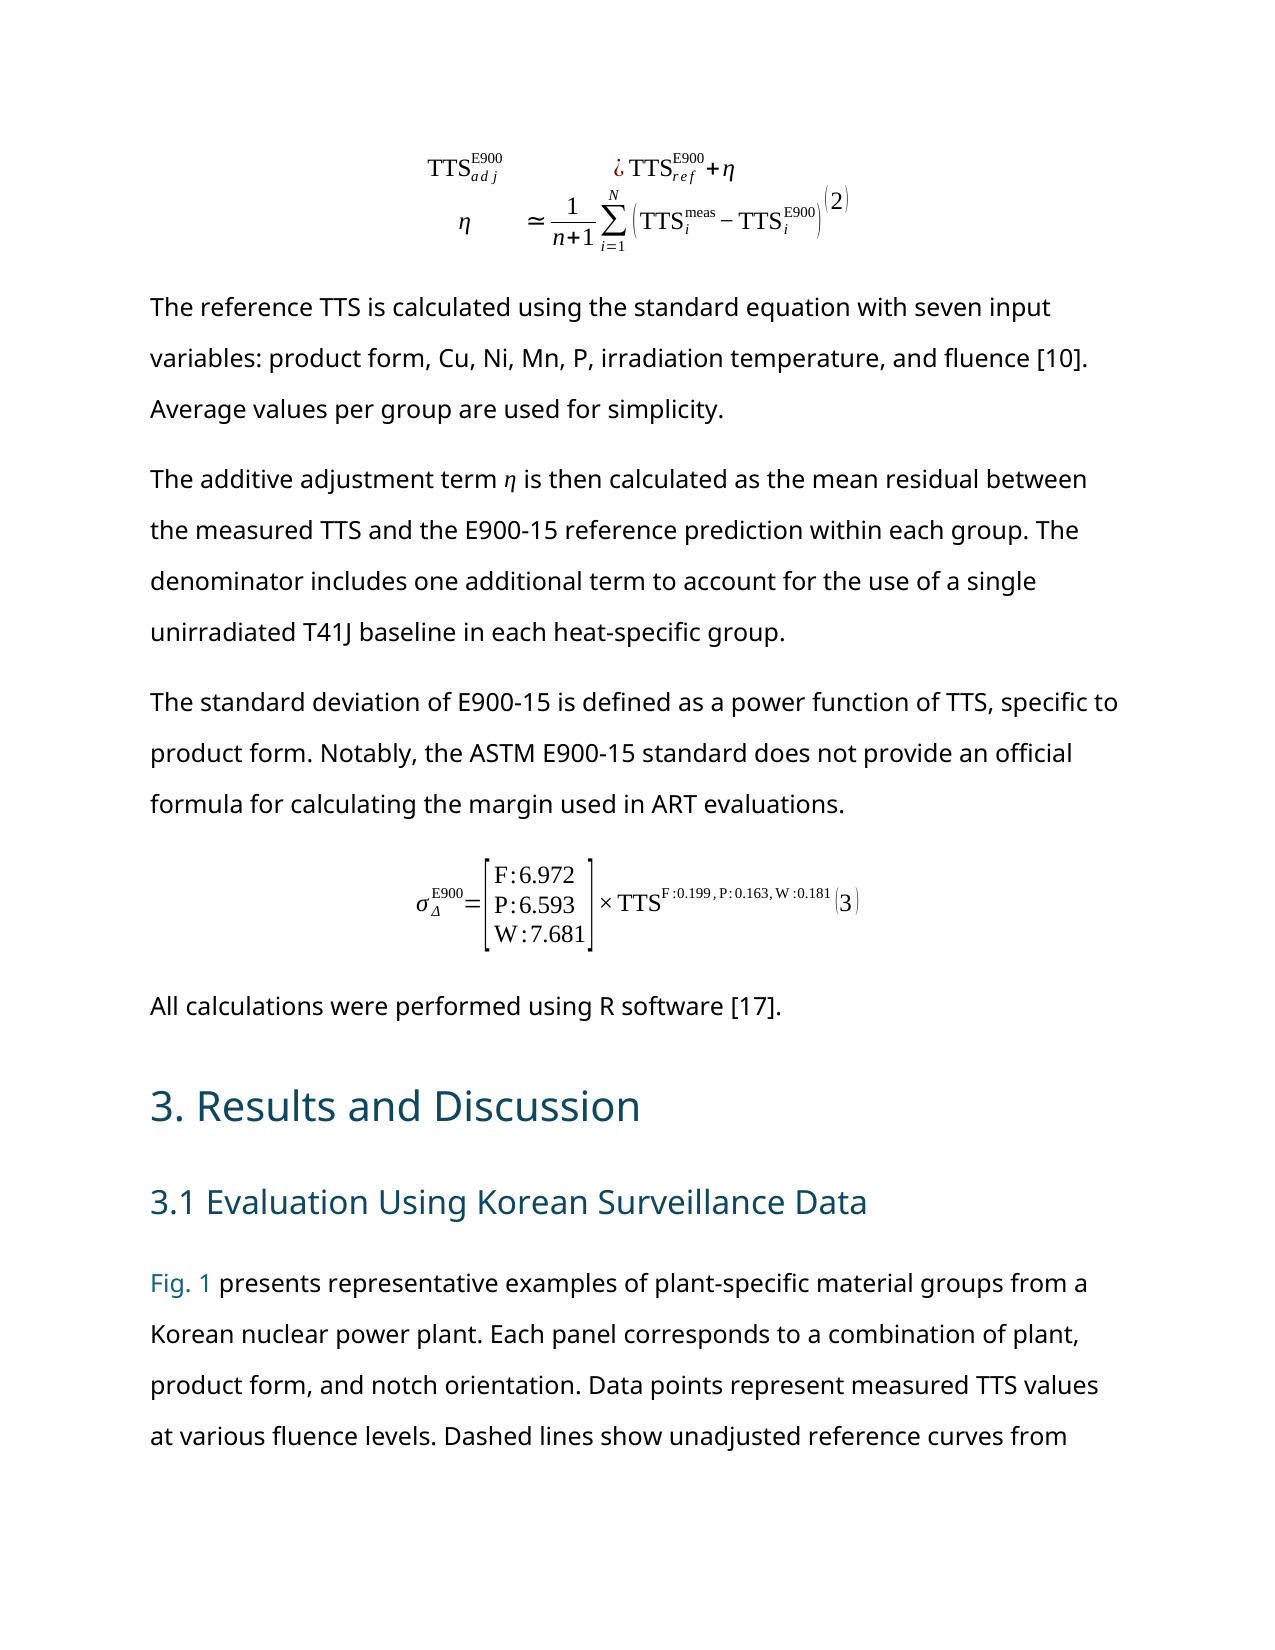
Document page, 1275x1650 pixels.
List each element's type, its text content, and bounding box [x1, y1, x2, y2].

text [150, 1266, 1125, 1453]
subtitle 3. Results and Discussion [150, 1077, 1125, 1134]
text The standard deviation of E900-15 is defined as a power function of TTS, specific to product form. Notably, the ASTM E900-15 standard does not provide an official formula for calculating the margin used in ART evaluations. [150, 685, 1125, 821]
text The additive adjustment term is then calculated as the mean residual between the measured TTS and the E900-15 reference prediction within each group. The denominator includes one additional term to account for the use of a single unirradiated T41J baseline in each heat-specific group. [150, 462, 1125, 649]
text The reference TTS is calculated using the standard equation with seven input variables: product form, Cu, Ni, Mn, P, irradiation temperature, and fluence [10]. Average values per group are used for simplicity. [150, 290, 1125, 426]
text All calculations were performed using R software [17]. [150, 988, 1125, 1022]
subtitle 3.1 Evaluation Using Korean Surveillance Data [150, 1179, 1125, 1224]
